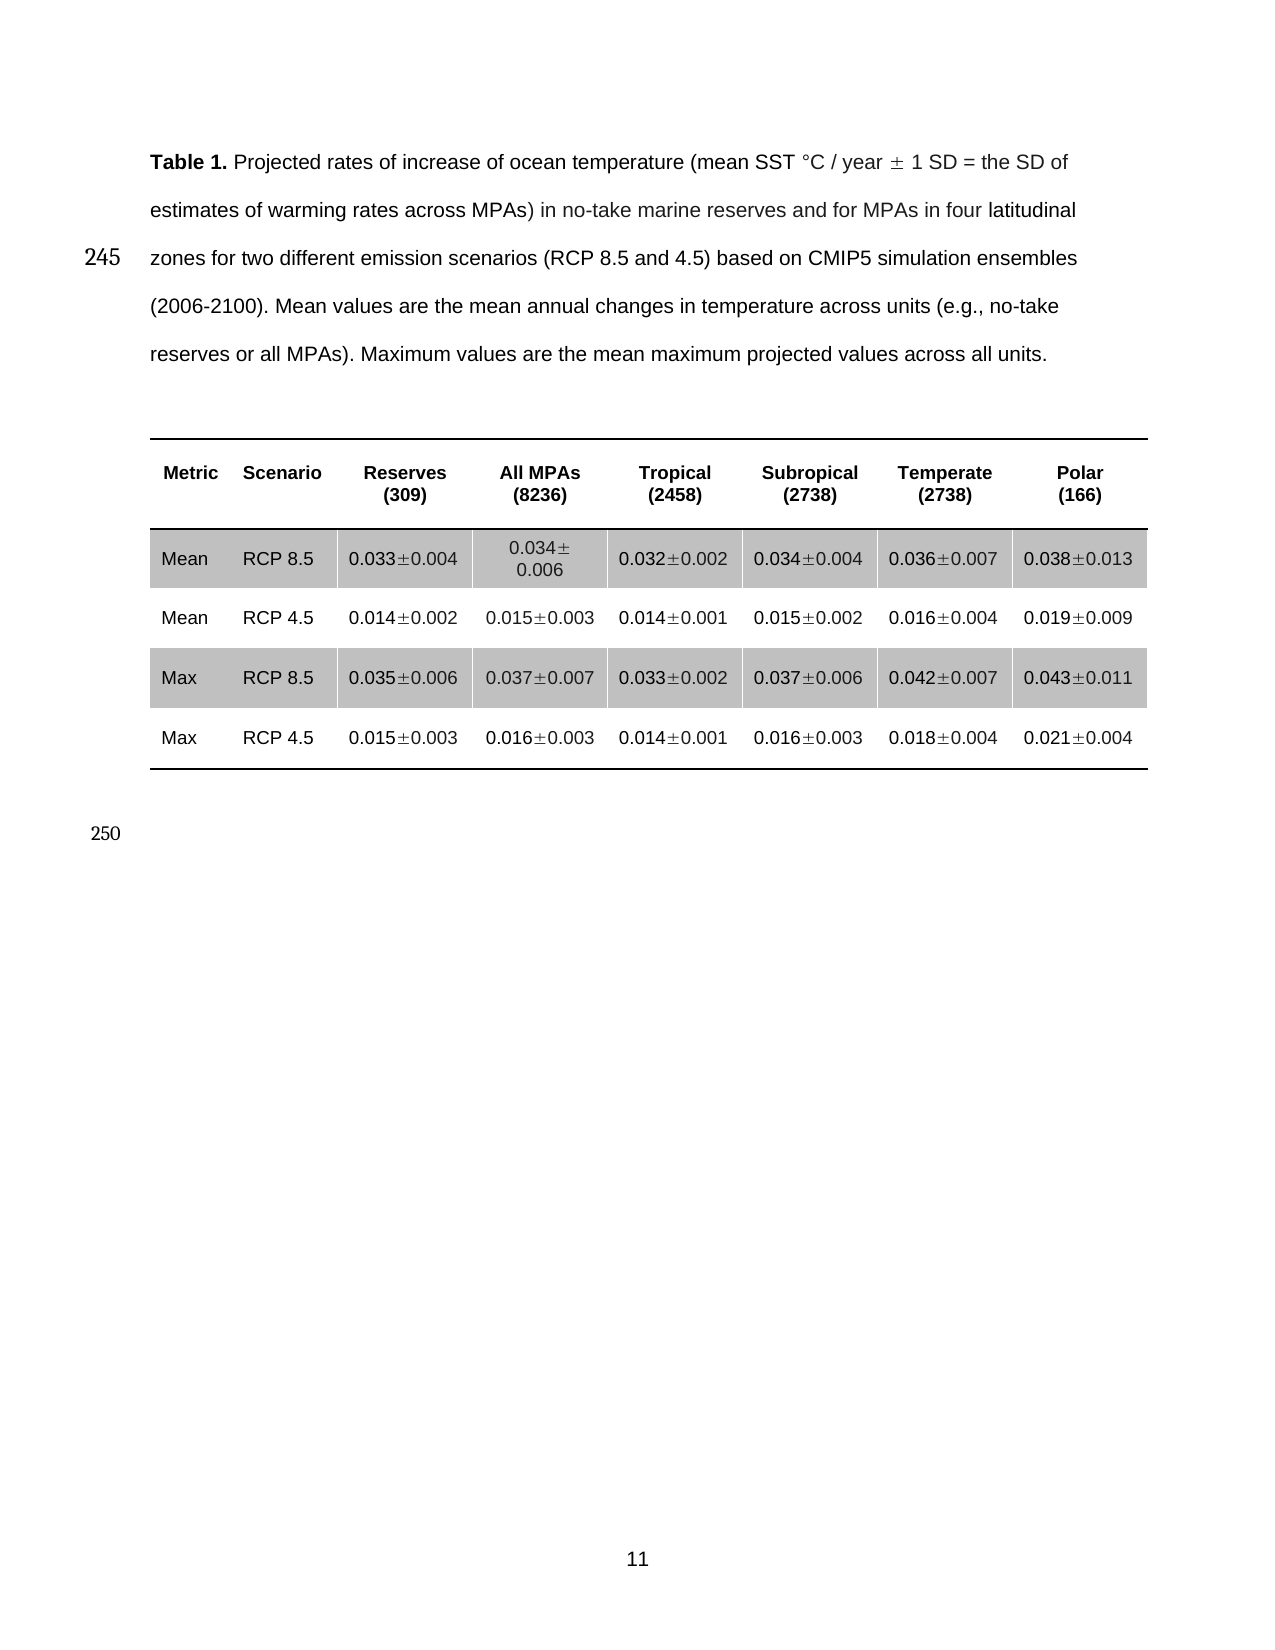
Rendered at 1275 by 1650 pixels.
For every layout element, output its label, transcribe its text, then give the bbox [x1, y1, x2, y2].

table_cell 0.0160.003 [743, 708, 877, 768]
table_cell 0.0150.003 [338, 708, 472, 768]
table_header Temperate (2738) [878, 440, 1012, 528]
table_cell Max [150, 648, 231, 708]
table_cell 0.0420.007 [878, 648, 1012, 708]
table_header Polar (166) [1013, 440, 1147, 528]
table_header Metric [150, 440, 231, 528]
table_cell 0.0140.001 [608, 588, 742, 648]
table_cell RCP 8.5 [231, 530, 337, 588]
table_cell RCP 4.5 [231, 708, 337, 768]
table_cell 0.0210.004 [1013, 708, 1147, 768]
table_header Subropical (2738) [743, 440, 877, 528]
table_cell 0.0370.006 [743, 648, 877, 708]
table_cell 0.0340.004 [743, 530, 877, 588]
table_cell 0.0140.002 [338, 588, 472, 648]
table_cell 0.0330.002 [608, 648, 742, 708]
table_header Tropical (2458) [608, 440, 742, 528]
table_cell 0.0180.004 [878, 708, 1012, 768]
table_cell 0.0150.002 [743, 588, 877, 648]
table_cell 0.0140.001 [608, 708, 742, 768]
table_cell 0.0150.003 [473, 588, 607, 648]
table_cell 0.0330.004 [338, 530, 472, 588]
table_cell RCP 4.5 [231, 588, 337, 648]
table_cell Mean [150, 588, 231, 648]
table_cell 0.0320.002 [608, 530, 742, 588]
table_cell 0.0430.011 [1013, 648, 1147, 708]
table_cell RCP 8.5 [231, 648, 337, 708]
table_header Reserves (309) [338, 440, 472, 528]
table_cell 0.0360.007 [878, 530, 1012, 588]
table_cell 0.0370.007 [473, 648, 607, 708]
table_cell Max [150, 708, 231, 768]
table_cell 0.0190.009 [1013, 588, 1147, 648]
table_cell Mean [150, 530, 231, 588]
table_header Scenario [231, 440, 337, 528]
table_cell 0.034 0.006 [473, 530, 607, 588]
table_cell 0.0160.004 [878, 588, 1012, 648]
table_cell 0.0350.006 [338, 648, 472, 708]
table_cell 0.0160.003 [473, 708, 607, 768]
table_header All MPAs (8236) [473, 440, 607, 528]
table_cell 0.0380.013 [1013, 530, 1147, 588]
text Table 1. Projected rates of increase of ocean temperature (mean SST °C / year 1 SD = the SD of estimates of warming rates across MPAs) in no-take marine reserves and for MPAs in four latitudinal zones for two different emission scenarios (RCP 8.5 and 4.5) based on CMIP5 simulation ensembles (2006-2100). Mean values are the mean annual changes in temperature across units (e.g., no-take reserves or all MPAs). Maximum values are the mean maximum projected values across all units. [150, 150, 1125, 366]
